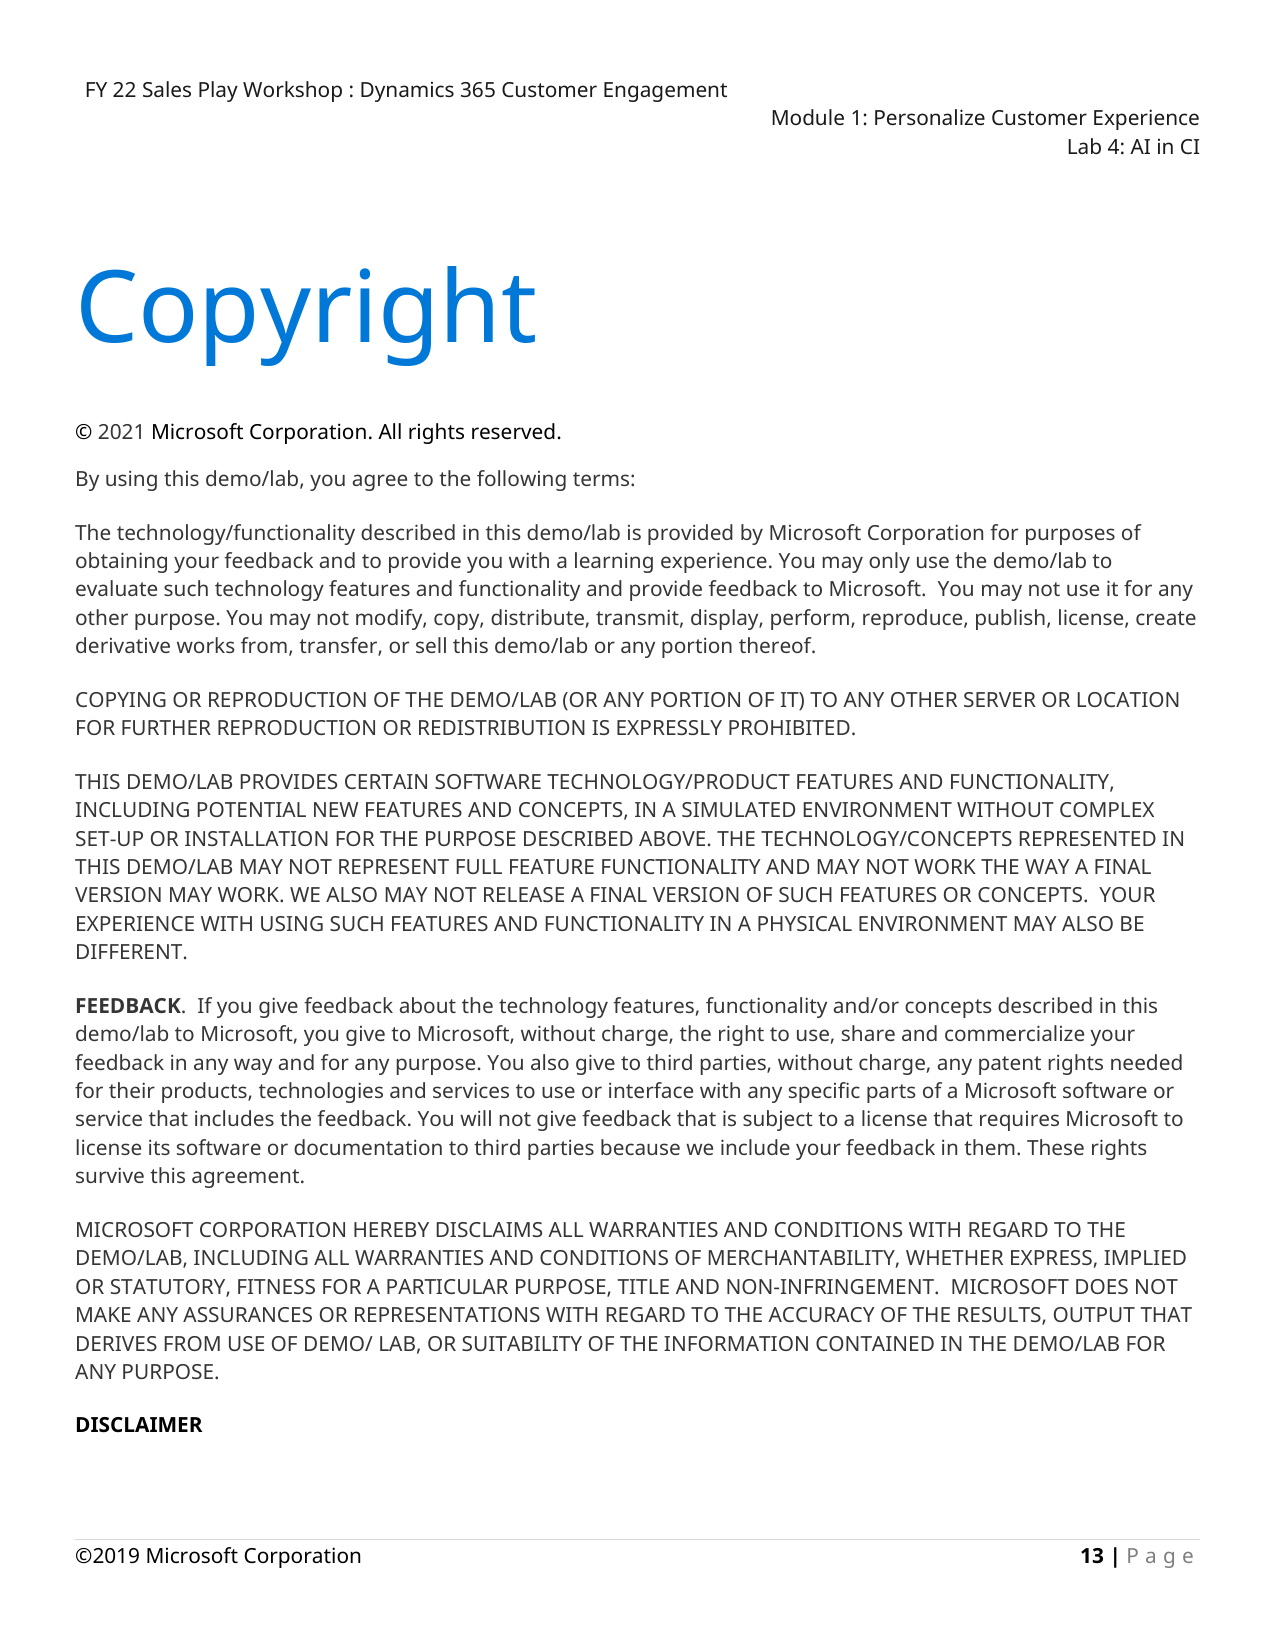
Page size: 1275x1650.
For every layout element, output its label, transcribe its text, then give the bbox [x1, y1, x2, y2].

text The technology/functionality described in this demo/lab is provided by Microsoft Corporation for purposes of obtaining your feedback and to provide you with a learning experience. You may only use the demo/lab to evaluate such technology features and functionality and provide feedback to Microsoft. You may not use it for any other purpose. You may not modify, copy, distribute, transmit, display, perform, reproduce, publish, license, create derivative works from, transfer, or sell this demo/lab or any portion thereof. [75, 518, 1200, 660]
text © Microsoft Corporation. All rights reserved. [75, 417, 1200, 445]
text By using this demo/lab, you agree to the following terms: [75, 464, 1200, 493]
text DISCLAIMER [75, 1411, 1200, 1439]
subtitle Copyright [75, 244, 1200, 367]
text COPYING OR REPRODUCTION OF THE DEMO/LAB (OR ANY PORTION OF IT) TO ANY OTHER SERVER OR LOCATION FOR FURTHER REPRODUCTION OR REDISTRIBUTION IS EXPRESSLY PROHIBITED. [75, 685, 1200, 742]
text FEEDBACK. If you give feedback about the technology features, functionality and/or concepts described in this demo/lab to Microsoft, you give to Microsoft, without charge, the right to use, share and commercialize your feedback in any way and for any purpose. You also give to third parties, without charge, any patent rights needed for their products, technologies and services to use or interface with any specific parts of a Microsoft software or service that includes the feedback. You will not give feedback that is subject to a license that requires Microsoft to license its software or documentation to third parties because we include your feedback in them. These rights survive this agreement. [75, 991, 1200, 1190]
text THIS DEMO/LAB PROVIDES CERTAIN SOFTWARE TECHNOLOGY/PRODUCT FEATURES AND FUNCTIONALITY, INCLUDING POTENTIAL NEW FEATURES AND CONCEPTS, IN A SIMULATED ENVIRONMENT WITHOUT COMPLEX SET-UP OR INSTALLATION FOR THE PURPOSE DESCRIBED ABOVE. THE TECHNOLOGY/CONCEPTS REPRESENTED IN THIS DEMO/LAB MAY NOT REPRESENT FULL FEATURE FUNCTIONALITY AND MAY NOT WORK THE WAY A FINAL VERSION MAY WORK. WE ALSO MAY NOT RELEASE A FINAL VERSION OF SUCH FEATURES OR CONCEPTS. YOUR EXPERIENCE WITH USING SUCH FEATURES AND FUNCTIONALITY IN A PHYSICAL ENVIRONMENT MAY ALSO BE DIFFERENT. [75, 767, 1200, 966]
text MICROSOFT CORPORATION HEREBY DISCLAIMS ALL WARRANTIES AND CONDITIONS WITH REGARD TO THE DEMO/LAB, INCLUDING ALL WARRANTIES AND CONDITIONS OF MERCHANTABILITY, WHETHER EXPRESS, IMPLIED OR STATUTORY, FITNESS FOR A PARTICULAR PURPOSE, TITLE AND NON-INFRINGEMENT. MICROSOFT DOES NOT MAKE ANY ASSURANCES OR REPRESENTATIONS WITH REGARD TO THE ACCURACY OF THE RESULTS, OUTPUT THAT DERIVES FROM USE OF DEMO/ LAB, OR SUITABILITY OF THE INFORMATION CONTAINED IN THE DEMO/LAB FOR ANY PURPOSE. [75, 1215, 1200, 1386]
